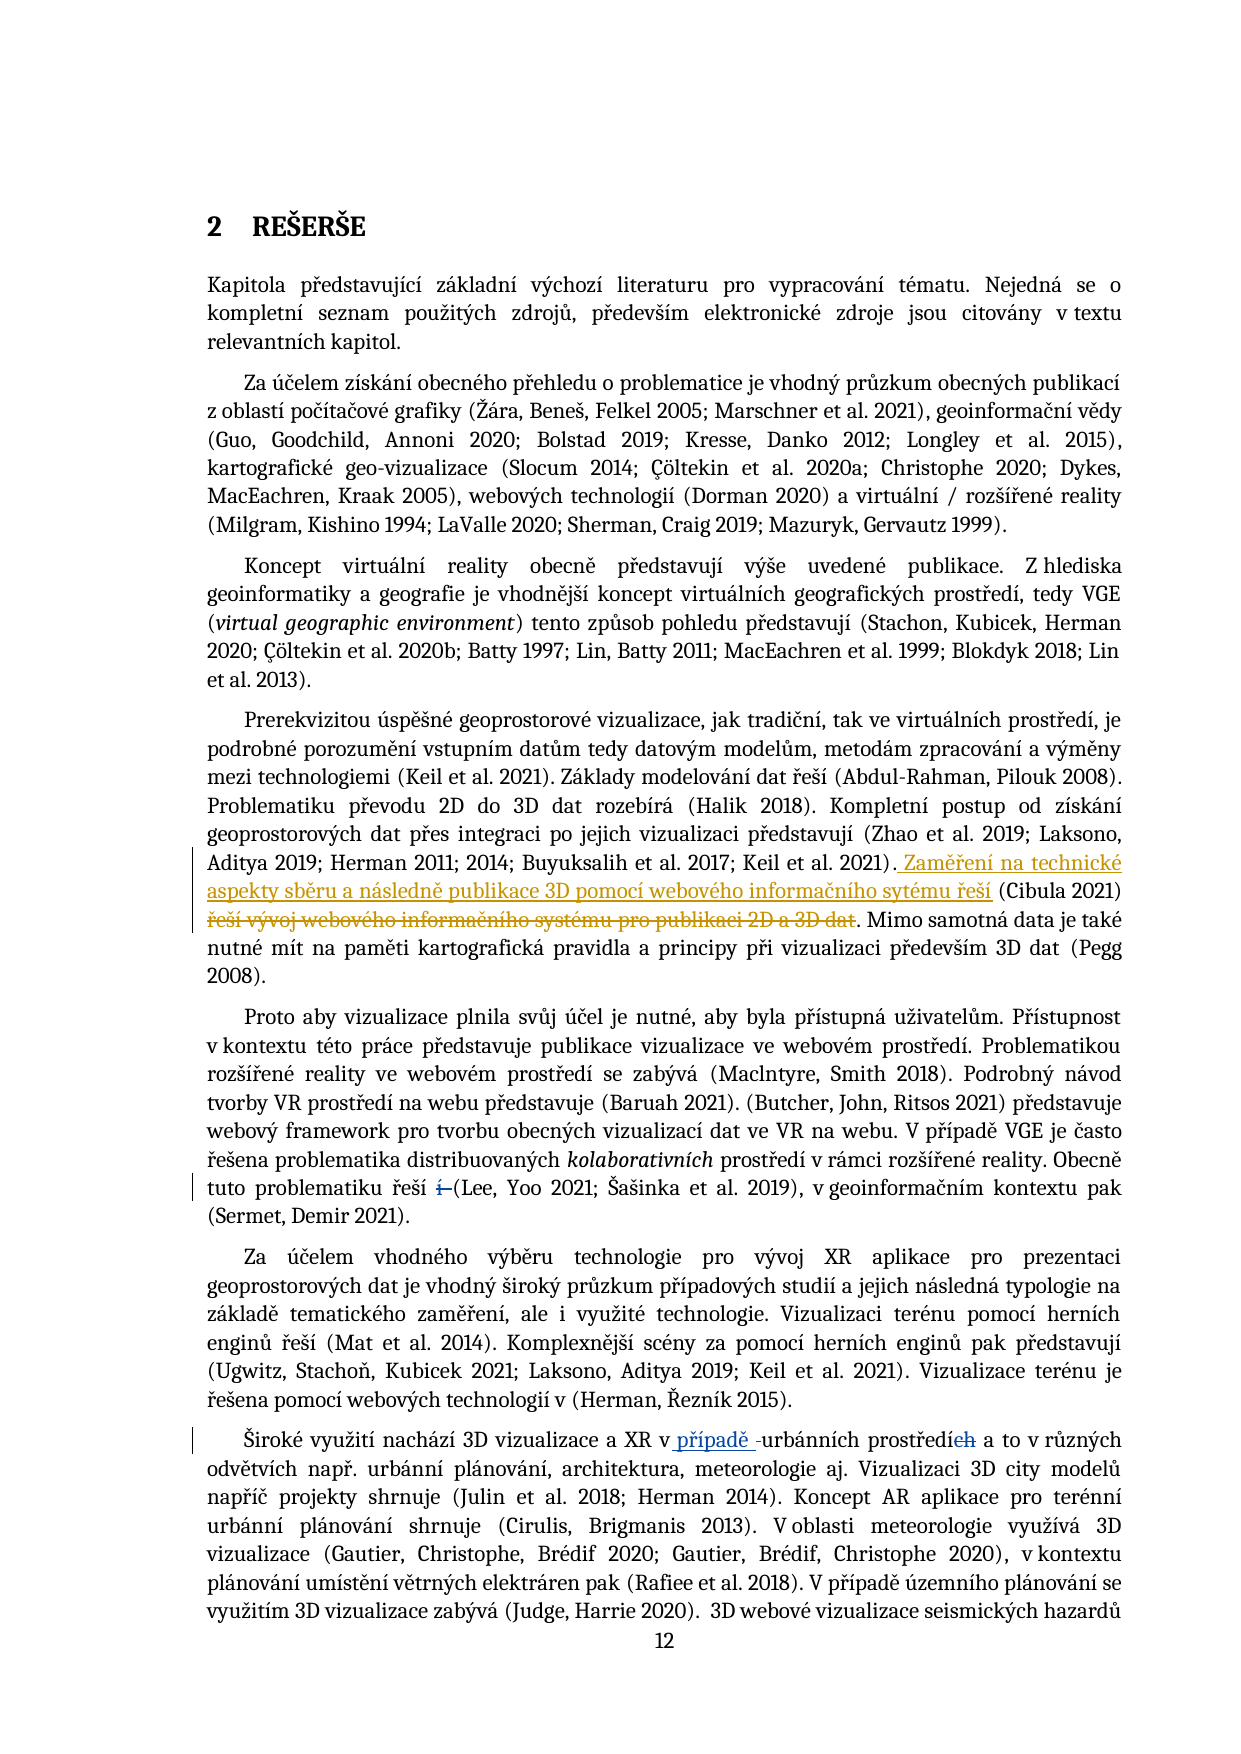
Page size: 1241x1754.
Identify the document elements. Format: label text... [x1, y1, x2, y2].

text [207, 1427, 1122, 1624]
text Kapitola představující základní výchozí literaturu pro vypracování tématu. Nejedná se o kompletní seznam použitých zdrojů, především elektronické zdroje jsou citovány v textu relevantních kapitol. [207, 272, 1122, 355]
text Proto aby vizualizace plnila svůj účel je nutné, aby byla přístupná uživatelům. Přístupnost v kontextu této práce představuje publikace vizualizace ve webovém prostředí. Problematikou rozšířené reality ve webovém prostředí se zabývá (Maclntyre, Smith 2018). Podrobný návod tvorby VR prostředí na webu představuje (Baruah 2021). (Butcher, John, Ritsos 2021) představuje webový framework pro tvorbu obecných vizualizací dat ve VR na webu. V případě VGE je často řešena problematika distribuovaných kolaborativních prostředí v rámci rozšířené reality. Obecně tuto problematiku řeší (Lee, Yoo 2021; Šašinka et al. 2019), v geoinformačním kontextu pak (Sermet, Demir 2021). [207, 1004, 1122, 1229]
text Prerekvizitou úspěšné geoprostorové vizualizace, jak tradiční, tak ve virtuálních prostředí, je podrobné porozumění vstupním datům tedy datovým modelům, metodám zpracování a výměny mezi technologiemi (Keil et al. 2021). Základy modelování dat řeší (Abdul-Rahman, Pilouk 2008). Problematiku převodu 2D do 3D dat rozebírá (Halik 2018). Kompletní postup od získání geoprostorových dat přes integraci po jejich vizualizaci představují (Zhao et al. 2019; Laksono, Aditya 2019; Herman 2011; 2014; Buyuksalih et al. 2017; Keil et al. 2021). (Cibula 2021). Mimo samotná data je také nutné mít na paměti kartografická pravidla a principy při vizualizaci především 3D dat (Pegg 2008). [207, 707, 1122, 989]
text Za účelem vhodného výběru technologie pro vývoj XR aplikace pro prezentaci geoprostorových dat je vhodný široký průzkum případových studií a jejich následná typologie na základě tematického zaměření, ale i využité technologie. Vizualizaci terénu pomocí herních enginů řeší (Mat et al. 2014). Komplexnější scény za pomocí herních enginů pak představují (Ugwitz, Stachoň, Kubicek 2021; Laksono, Aditya 2019; Keil et al. 2021). Vizualizace terénu je řešena pomocí webových technologií v (Herman, Řezník 2015). [207, 1244, 1122, 1413]
text Za účelem získání obecného přehledu o problematice je vhodný průzkum obecných publikací z oblastí počítačové grafiky (Žára, Beneš, Felkel 2005; Marschner et al. 2021), geoinformační vědy (Guo, Goodchild, Annoni 2020; Bolstad 2019; Kresse, Danko 2012; Longley et al. 2015), kartografické geo-vizualizace (Slocum 2014; Çöltekin et al. 2020a; Christophe 2020; Dykes, MacEachren, Kraak 2005), webových technologií (Dorman 2020) a virtuální / rozšířené reality (Milgram, Kishino 1994; LaValle 2020; Sherman, Craig 2019; Mazuryk, Gervautz 1999). [207, 369, 1122, 538]
subtitle Rešerše [207, 211, 1122, 244]
text Koncept virtuální reality obecně představují výše uvedené publikace. Z hlediska geoinformatiky a geografie je vhodnější koncept virtuálních geografických prostředí, tedy VGE (virtual geographic environment) tento způsob pohledu představují (Stachon, Kubicek, Herman 2020; Çöltekin et al. 2020b; Batty 1997; Lin, Batty 2011; MacEachren et al. 1999; Blokdyk 2018; Lin et al. 2013). [207, 553, 1122, 693]
